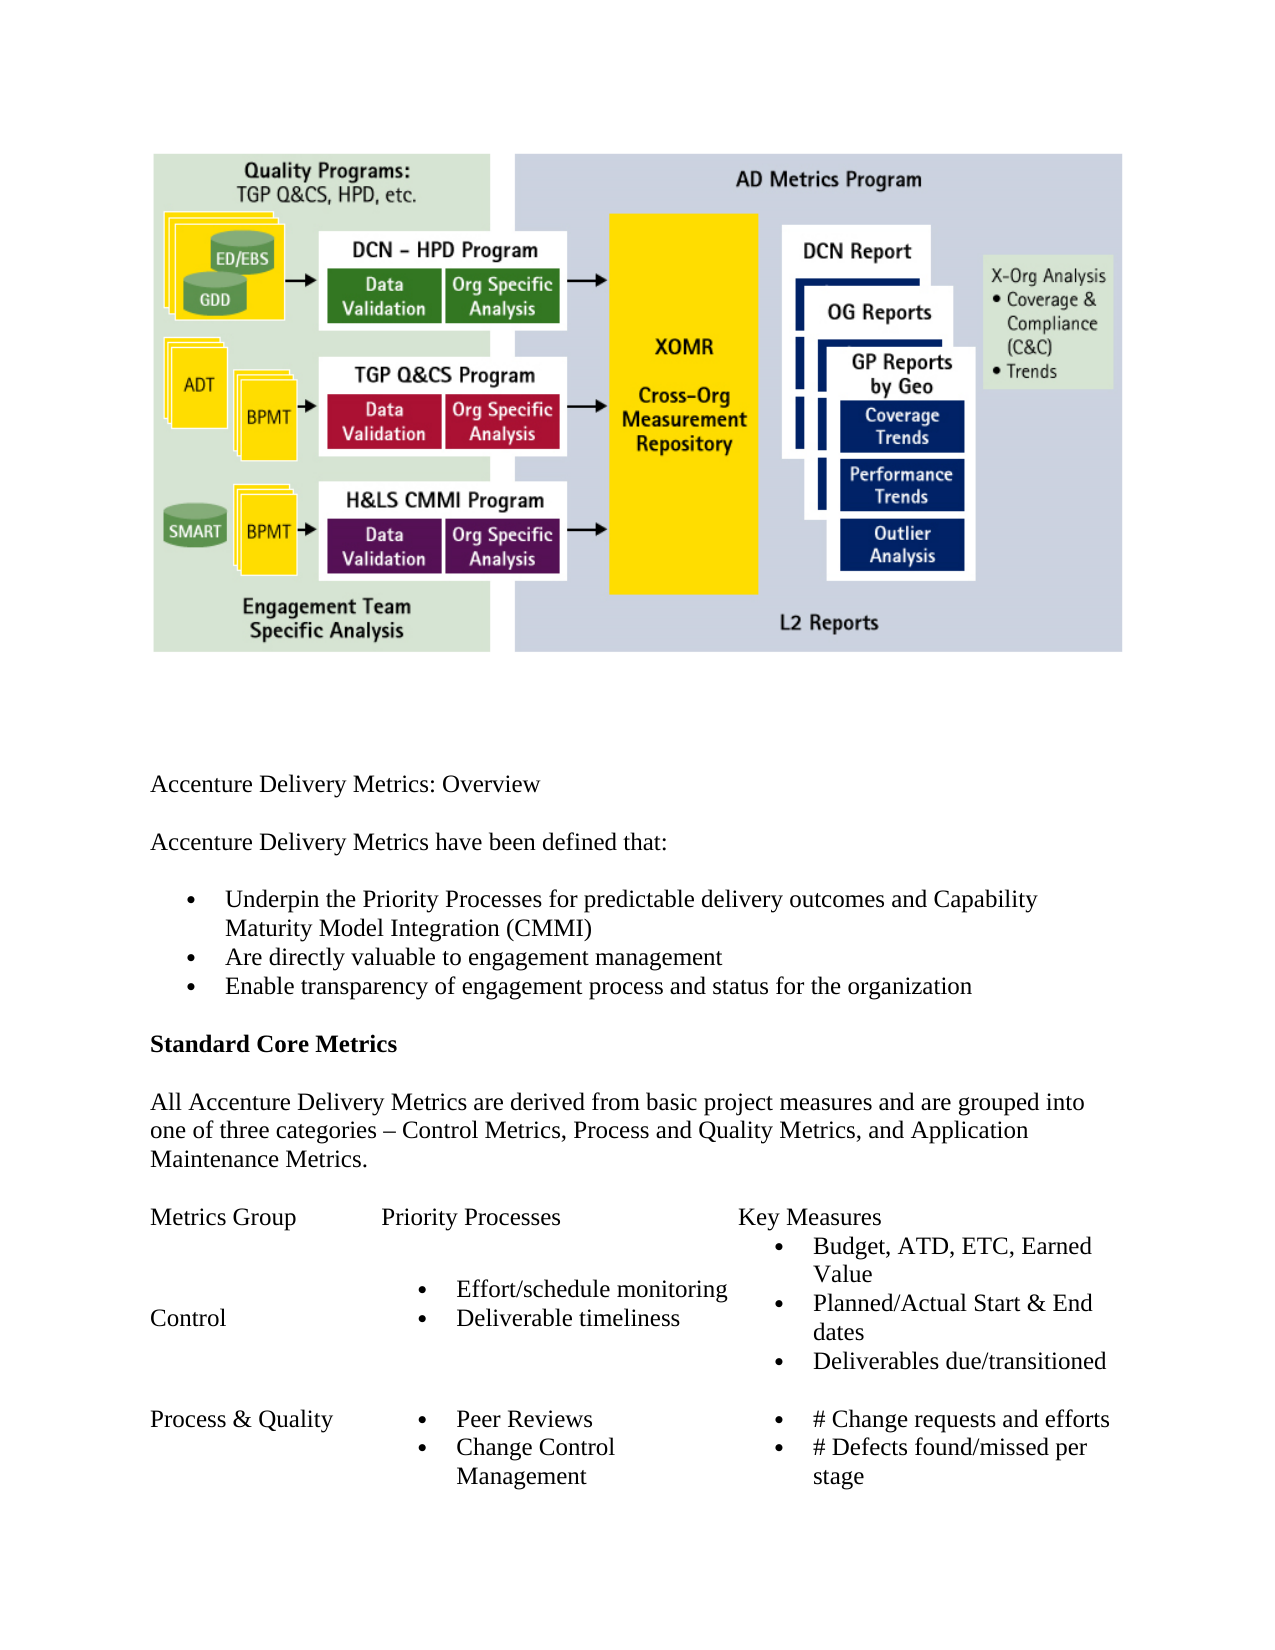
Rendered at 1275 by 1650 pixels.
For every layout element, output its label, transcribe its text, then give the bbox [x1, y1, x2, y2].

list Are directly valuable to engagement management [187, 942, 1125, 971]
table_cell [381, 1404, 738, 1500]
table_cell Budget, ATD, ETC, Earned Value Planned/Actual Start & End dates Deliverables due/transitioned [738, 1231, 1125, 1404]
list Enable transparency of engagement process and status for the organization [187, 971, 1125, 999]
list Underpin the Priority Processes for predictable delivery outcomes and Capability Maturity Model Integration (CMMI) [187, 884, 1125, 942]
table_cell Control [150, 1231, 381, 1404]
table_cell Effort/schedule monitoring Deliverable timeliness [381, 1231, 738, 1404]
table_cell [738, 1404, 1125, 1500]
text Accenture Delivery Metrics: Overview [150, 769, 1125, 797]
table_header Key Measures [738, 1202, 1125, 1231]
text Accenture Delivery Metrics have been defined that: [150, 827, 1125, 855]
table_header Priority Processes [381, 1202, 738, 1231]
picture [150, 150, 1125, 657]
table_cell Process & Quality [150, 1404, 381, 1500]
text All Accenture Delivery Metrics are derived from basic project measures and are grouped into one of three categories – Control Metrics, Process and Quality Metrics, and Application Maintenance Metrics. [150, 1087, 1125, 1173]
text Standard Core Metrics [150, 1029, 1125, 1057]
table_header Metrics Group [150, 1202, 381, 1231]
